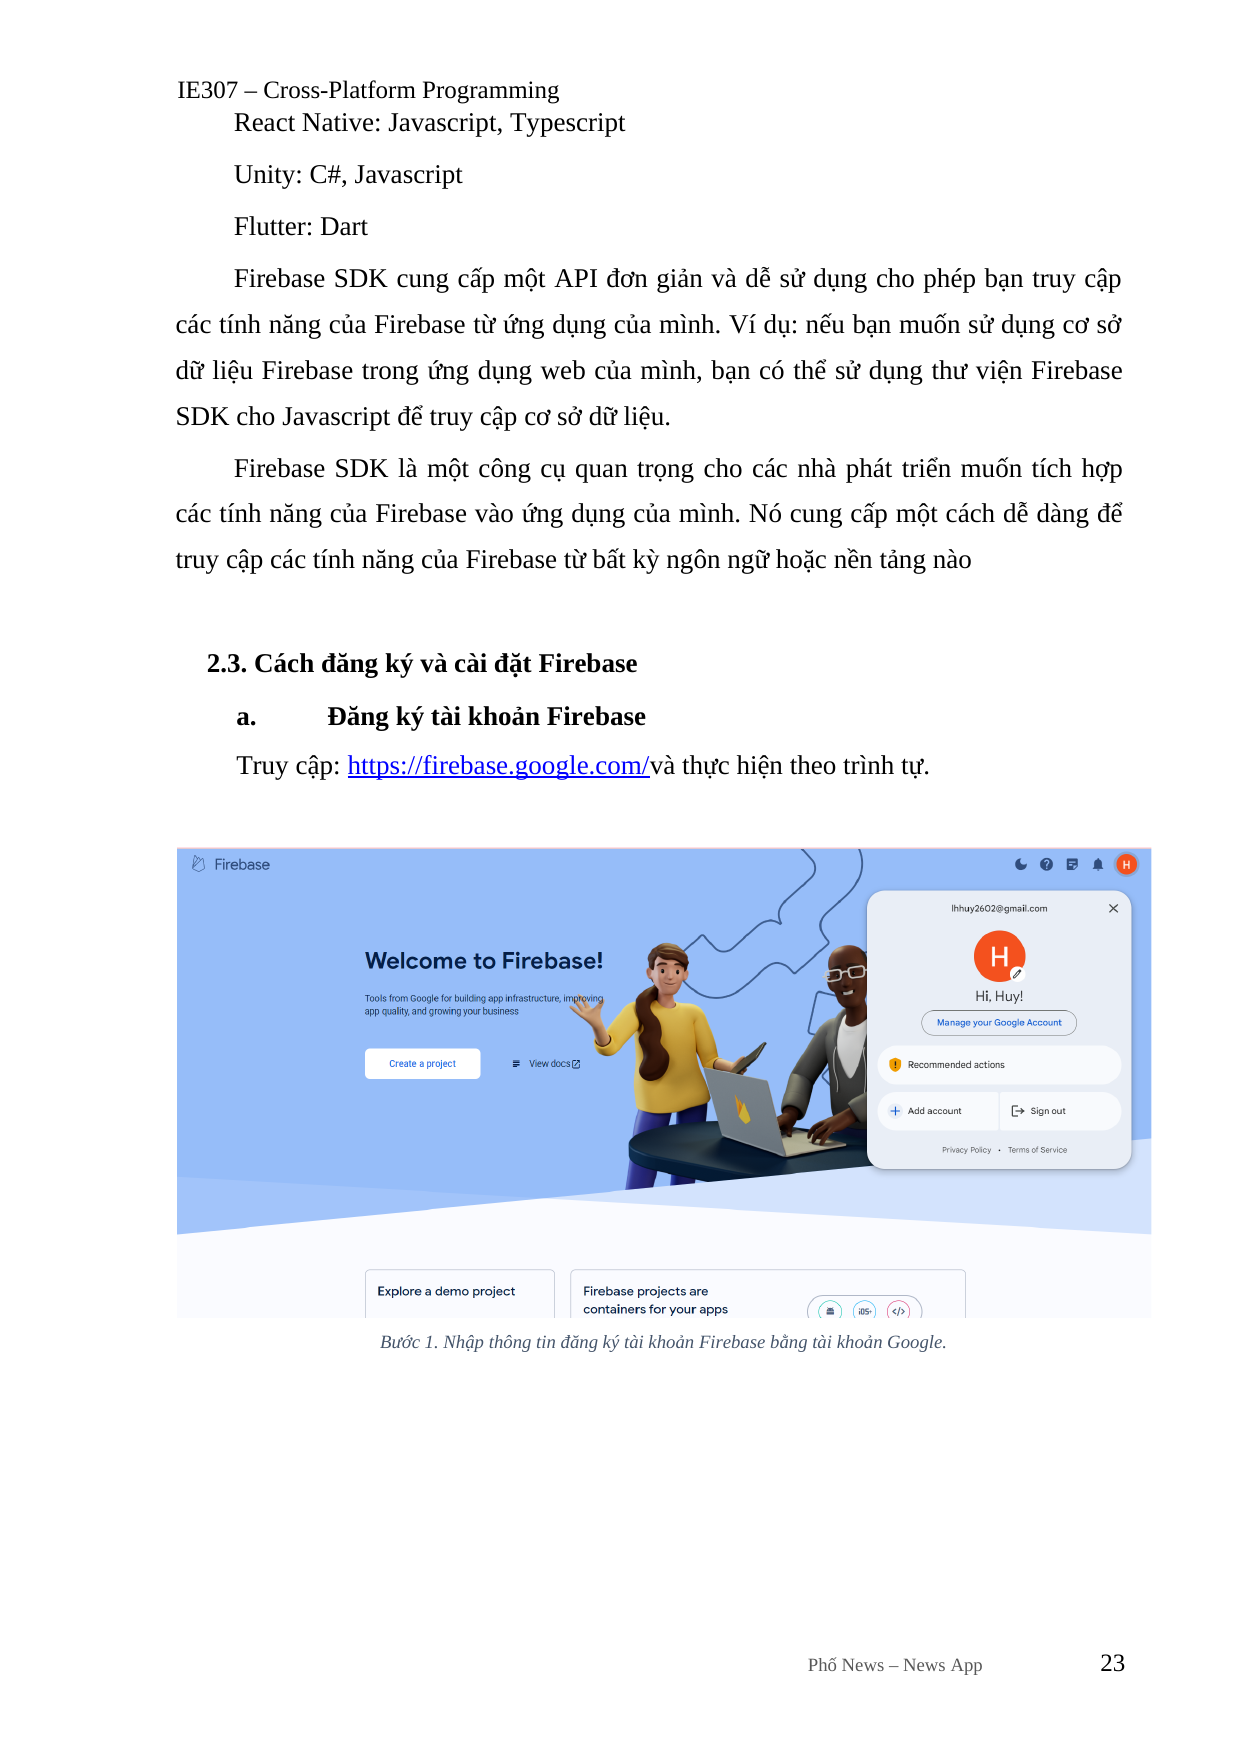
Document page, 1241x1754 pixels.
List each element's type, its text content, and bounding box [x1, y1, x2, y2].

text React Native: Javascript, Typescript [175, 106, 1124, 137]
text Truy cập: https://firebase.google.com/và thực hiện theo trình tự. [236, 749, 1152, 780]
picture [177, 847, 1152, 1318]
text Flutter: Dart [175, 210, 1124, 241]
text Firebase SDK là một công cụ quan trọng cho các nhà phát triển muốn tích hợp các tính năng của Firebase vào ứng dụng của mình. Nó cung cấp một cách dễ dàng để truy cập các tính năng của Firebase từ bất kỳ ngôn ngữ hoặc nền tảng nào [175, 452, 1124, 574]
list Đăng ký tài khoản Firebase [177, 700, 1152, 731]
text Bước 1. Nhập thông tin đăng ký tài khoản Firebase bằng tài khoản Google. [177, 1331, 1152, 1353]
text Unity: C#, Javascript [175, 158, 1124, 189]
subtitle 2.3. Cách đăng ký và cài đặt Firebase [207, 647, 1152, 678]
text Firebase SDK cung cấp một API đơn giản và dễ sử dụng cho phép bạn truy cập các tính năng của Firebase từ ứng dụng của mình. Ví dụ: nếu bạn muốn sử dụng cơ sở dữ liệu Firebase trong ứng dụng web của mình, bạn có thể sử dụng thư viện Firebase SDK cho Javascript để truy cập cơ sở dữ liệu. [175, 262, 1124, 431]
